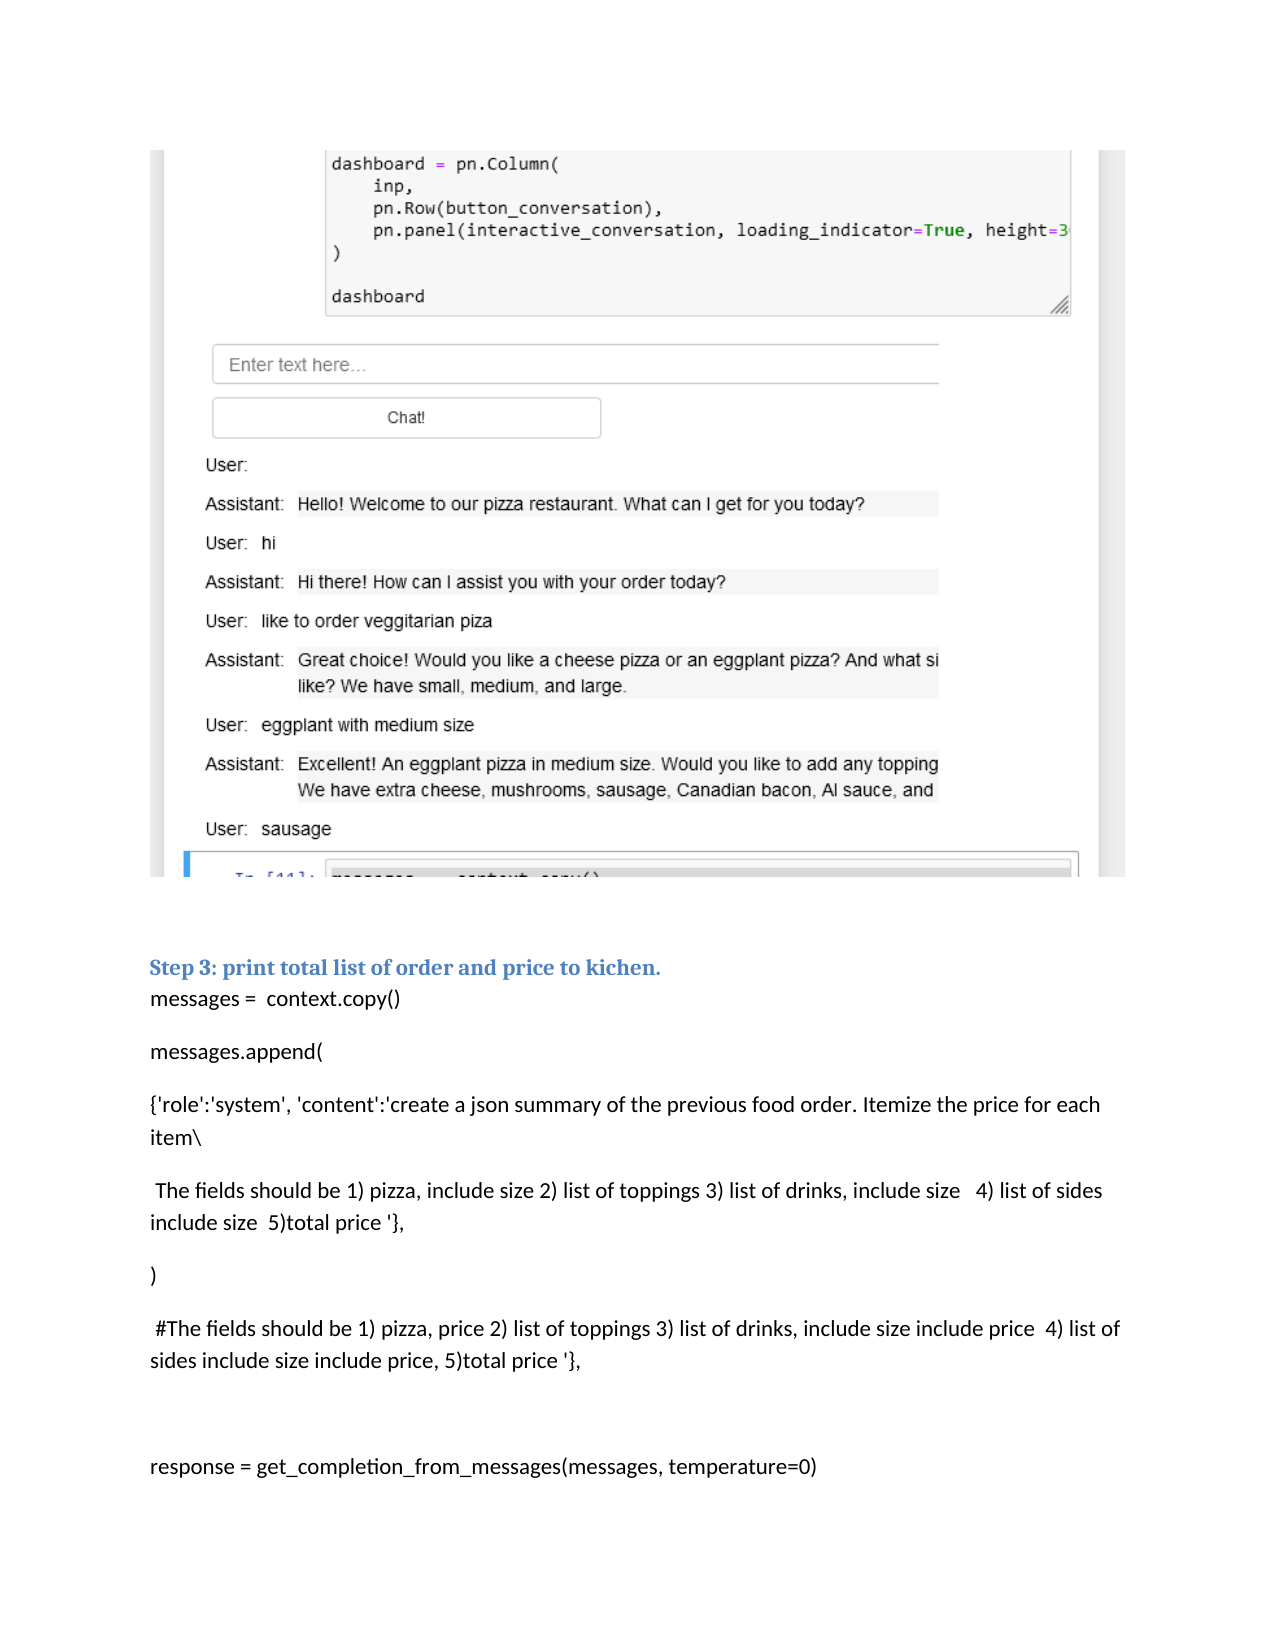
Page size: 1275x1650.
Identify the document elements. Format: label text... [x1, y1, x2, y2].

subtitle Step 3: print total list of order and price to kichen. [150, 954, 1125, 981]
picture [150, 150, 1125, 877]
text {'role':'system', 'content':'create a json summary of the previous food order. Itemize the price for each item\ [150, 1091, 1125, 1151]
text #The fields should be 1) pizza, price 2) list of toppings 3) list of drinks, include size include price 4) list of sides include size include price, 5)total price '}, [150, 1314, 1125, 1374]
text messages.append( [150, 1037, 1125, 1066]
text The fields should be 1) pizza, include size 2) list of toppings 3) list of drinks, include size 4) list of sides include size 5)total price '}, [150, 1176, 1125, 1236]
text messages = context.copy() [150, 984, 1125, 1012]
text response = get_completion_from_messages(messages, temperature=0) [150, 1452, 1125, 1480]
text ) [150, 1261, 1125, 1289]
